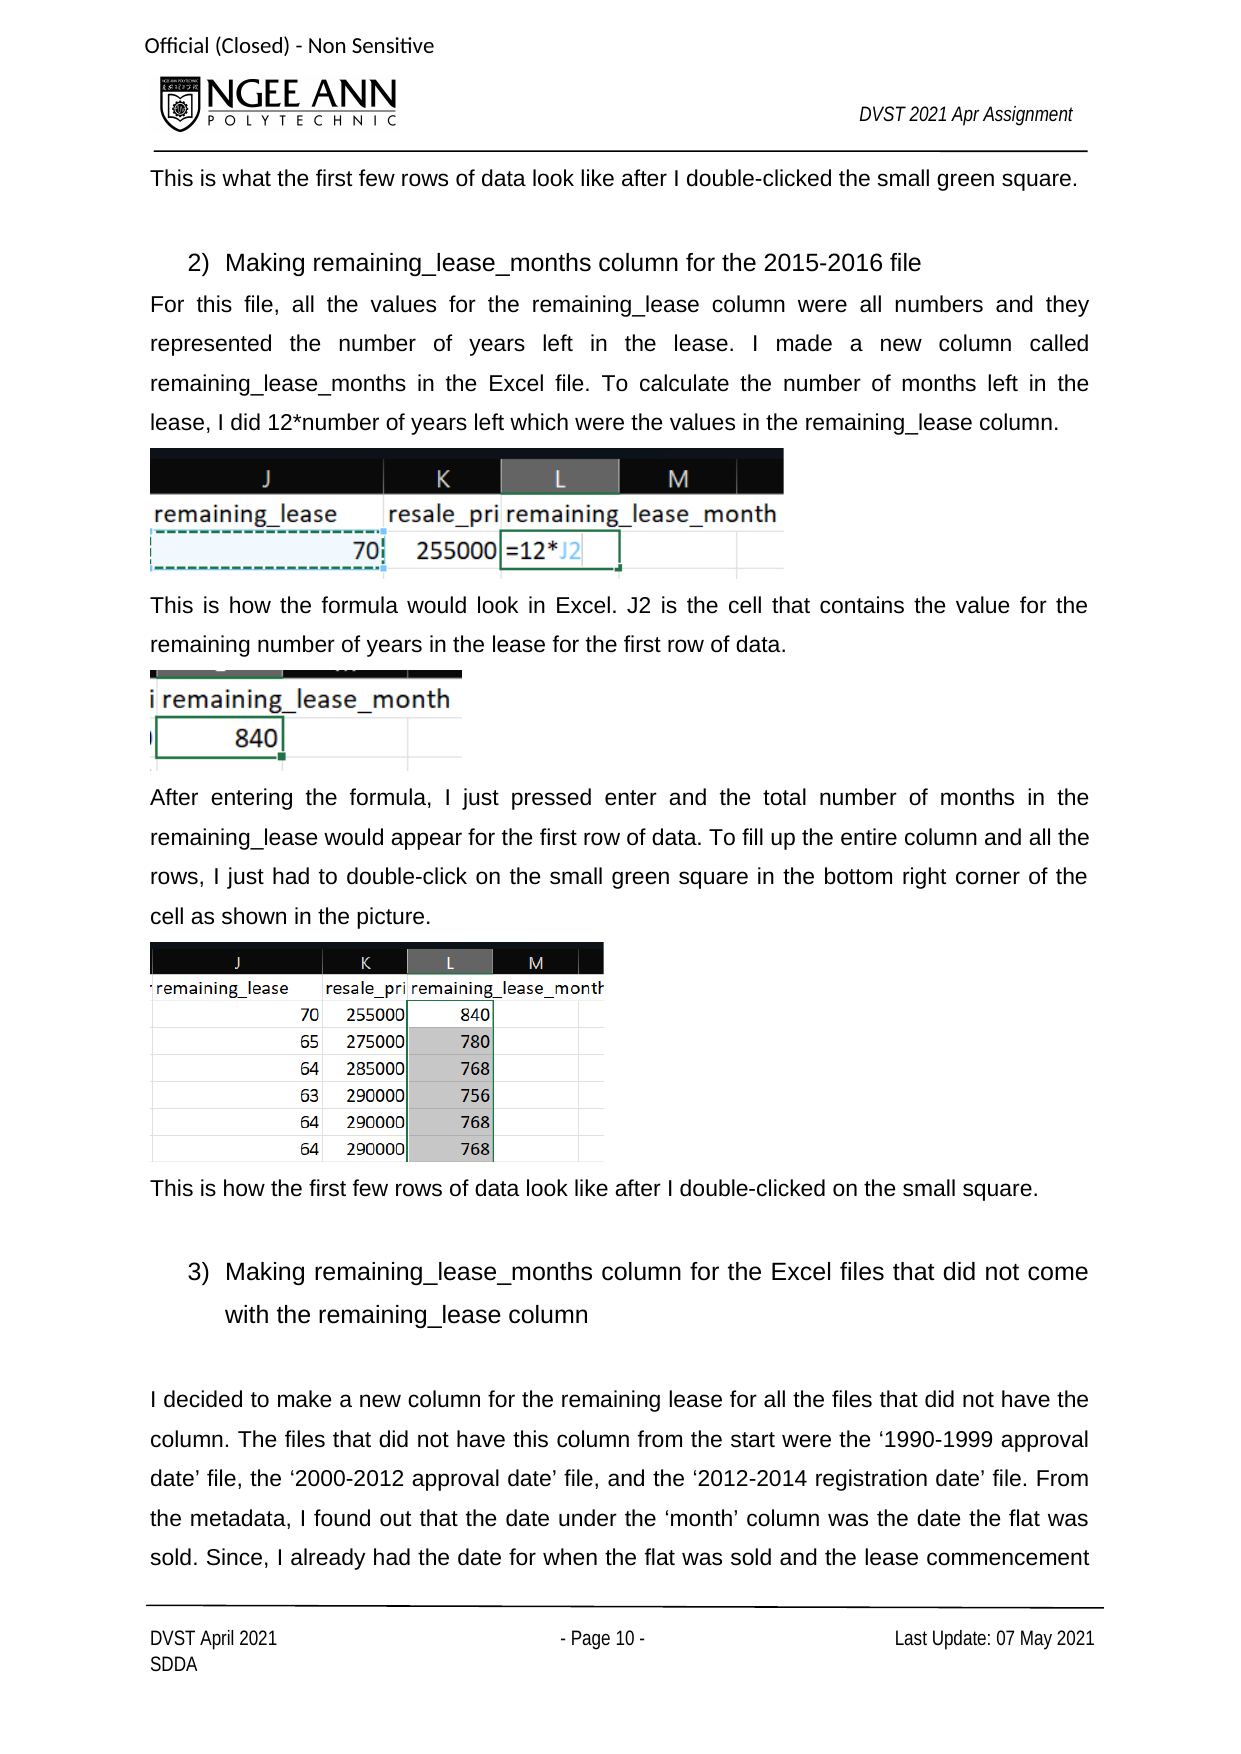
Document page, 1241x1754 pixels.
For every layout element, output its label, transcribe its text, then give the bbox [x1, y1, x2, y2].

picture [150, 75, 402, 134]
text This is how the formula would look in Excel. J2 is the cell that contains the value for the remaining number of years in the lease for the first row of data. [150, 592, 1090, 657]
text For this file, all the values for the remaining_lease column were all numbers and they represented the number of years left in the lease. I made a new column called remaining_lease_months in the Excel file. To calculate the number of months left in the lease, I did 12*number of years left which were the values in the remaining_lease column. [150, 291, 1090, 435]
picture [150, 942, 604, 1162]
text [150, 1386, 1090, 1571]
text This is how the first few rows of data look like after I double-clicked on the small square. [150, 1174, 1090, 1201]
picture [150, 448, 784, 579]
picture [150, 670, 462, 771]
text After entering the formula, I just pressed enter and the total number of months in the remaining_lease would appear for the first row of data. To fill up the entire column and all the rows, I just had to double-click on the small green square in the bottom right corner of the cell as shown in the picture. [150, 784, 1090, 929]
text This is what the first few rows of data look like after I double-clicked the small green square. [150, 165, 1090, 191]
list Making remaining_lease_months column for the 2015-2016 file [187, 247, 1090, 276]
list Making remaining_lease_months column for the Excel files that did not come with the remaining_lease column [187, 1257, 1090, 1329]
